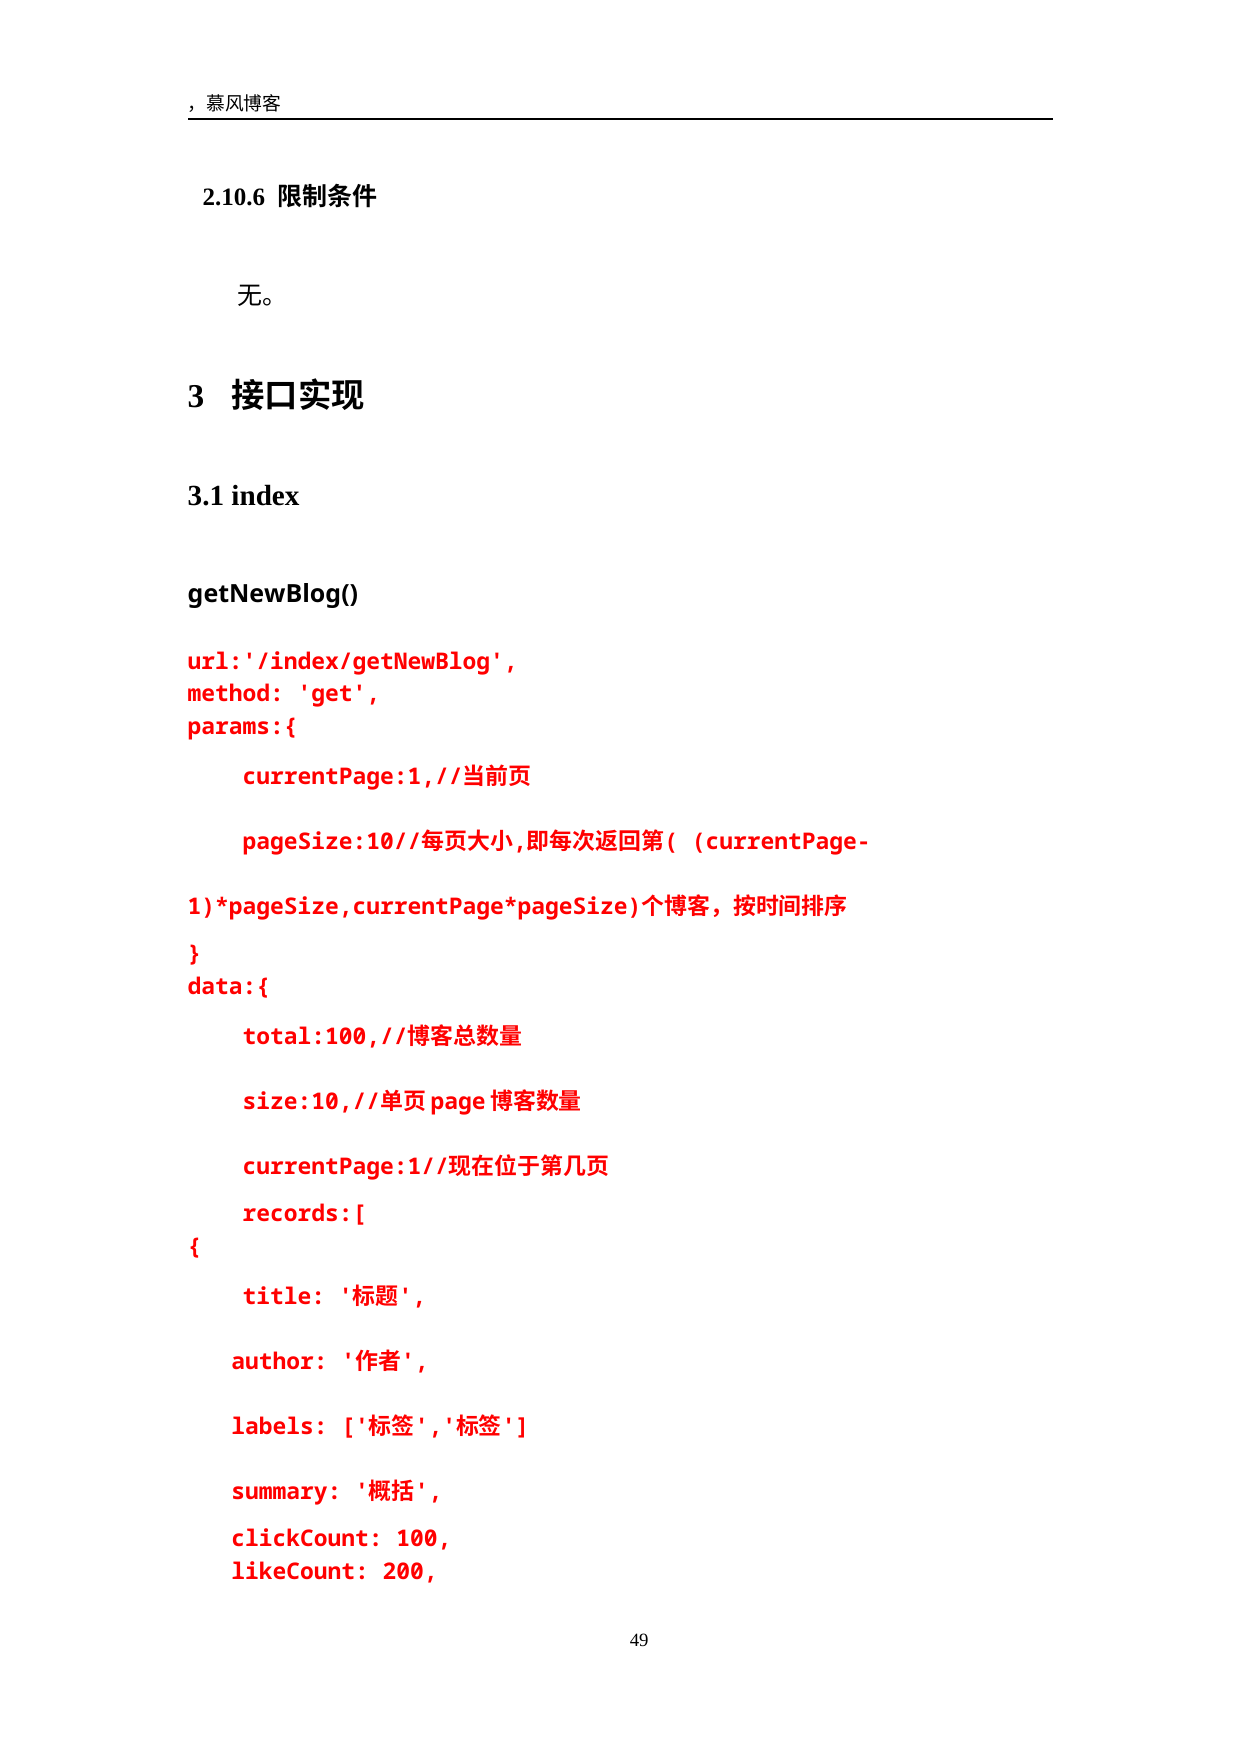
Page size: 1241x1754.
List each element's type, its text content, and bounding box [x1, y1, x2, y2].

subtitle index [187, 462, 1053, 527]
subtitle 接口实现 [187, 360, 1053, 425]
text getNewBlog() [187, 560, 1053, 625]
subtitle 限制条件 [202, 162, 1053, 227]
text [187, 644, 1053, 1587]
text 无。 [187, 261, 1053, 326]
